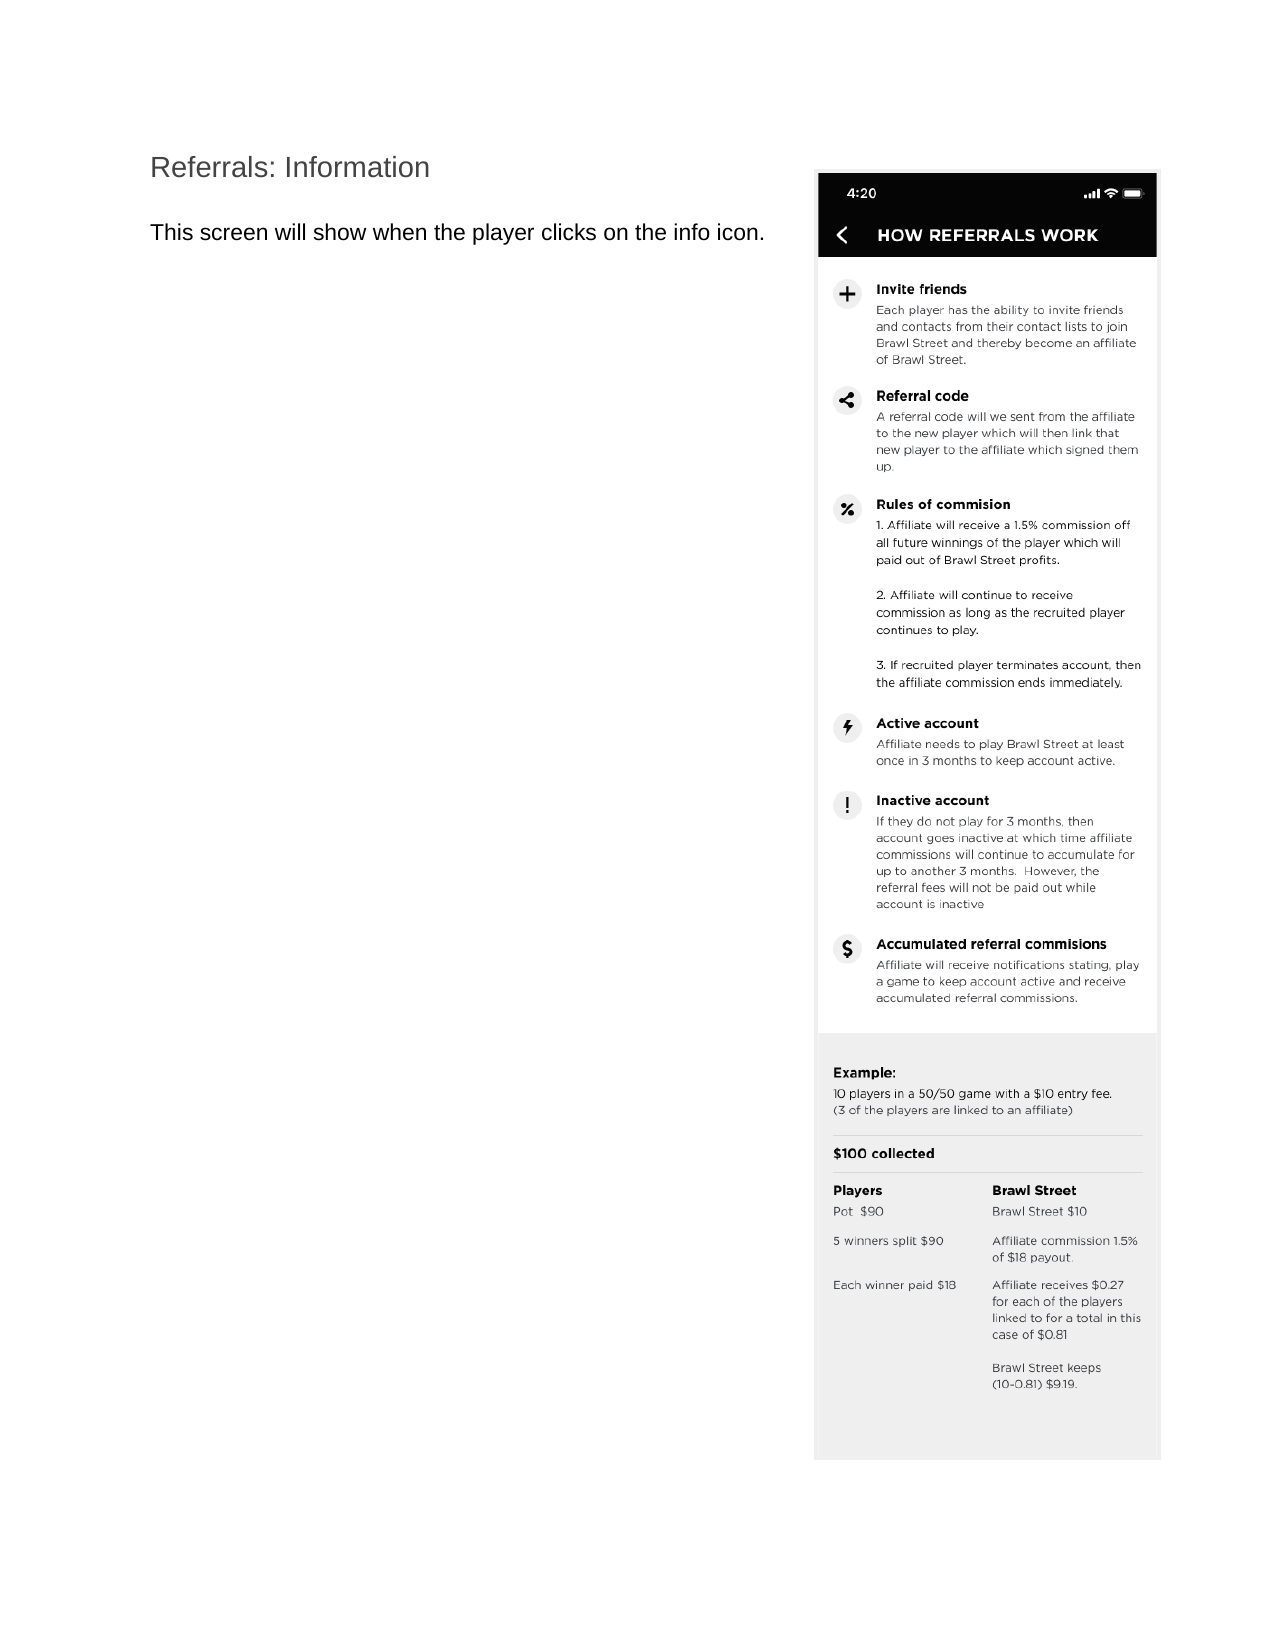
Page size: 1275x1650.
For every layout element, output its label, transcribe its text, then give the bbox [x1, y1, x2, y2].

picture [818, 173, 1157, 1456]
text Referrals: Information [150, 150, 1125, 183]
text This screen will show when the player clicks on the info icon. [150, 219, 814, 245]
